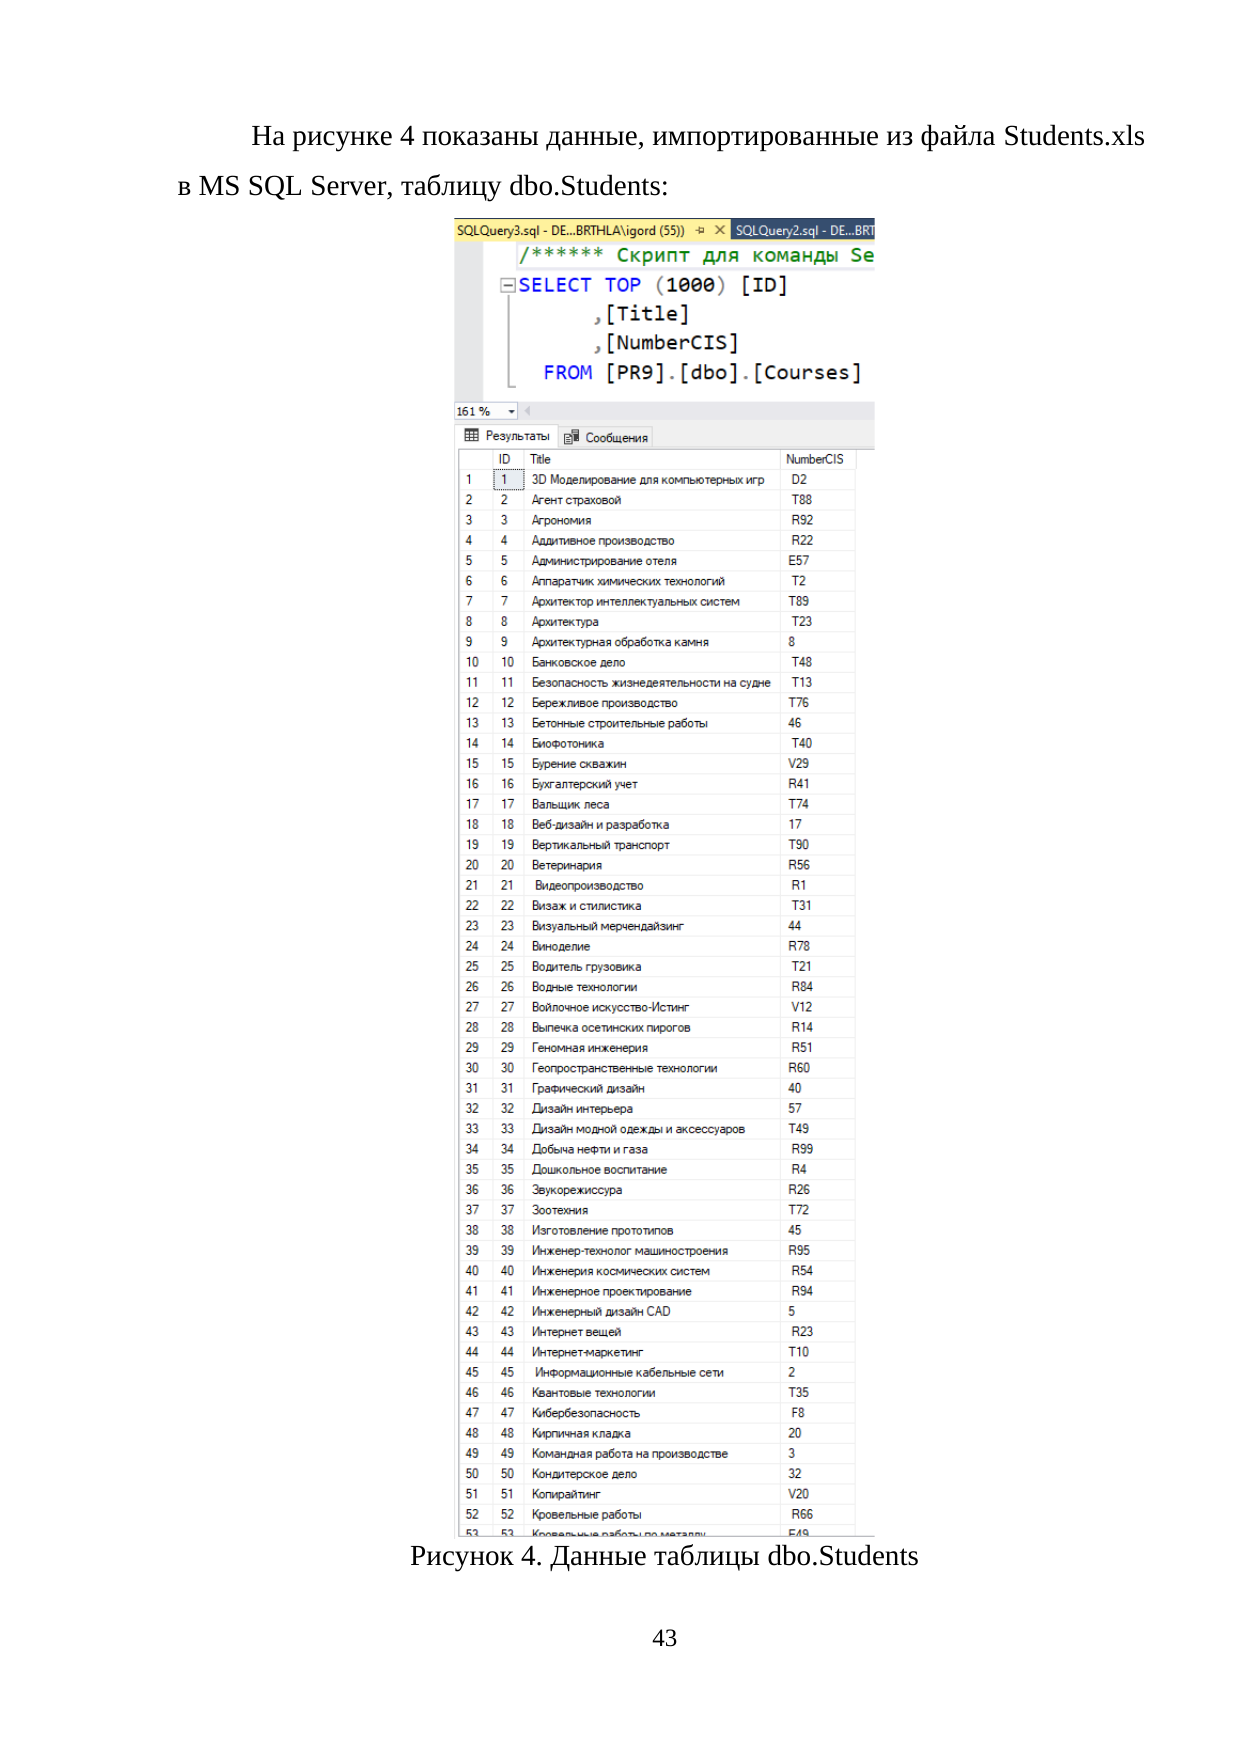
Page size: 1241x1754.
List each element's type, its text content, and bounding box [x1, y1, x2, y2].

text На рисунке 4 показаны данные, импортированные из файла Students.xls в MS SQL Server, таблицу dbo.Students: [177, 118, 1152, 202]
text Рисунок 4. Данные таблицы dbo.Students [177, 1538, 1152, 1572]
picture [454, 218, 875, 1539]
